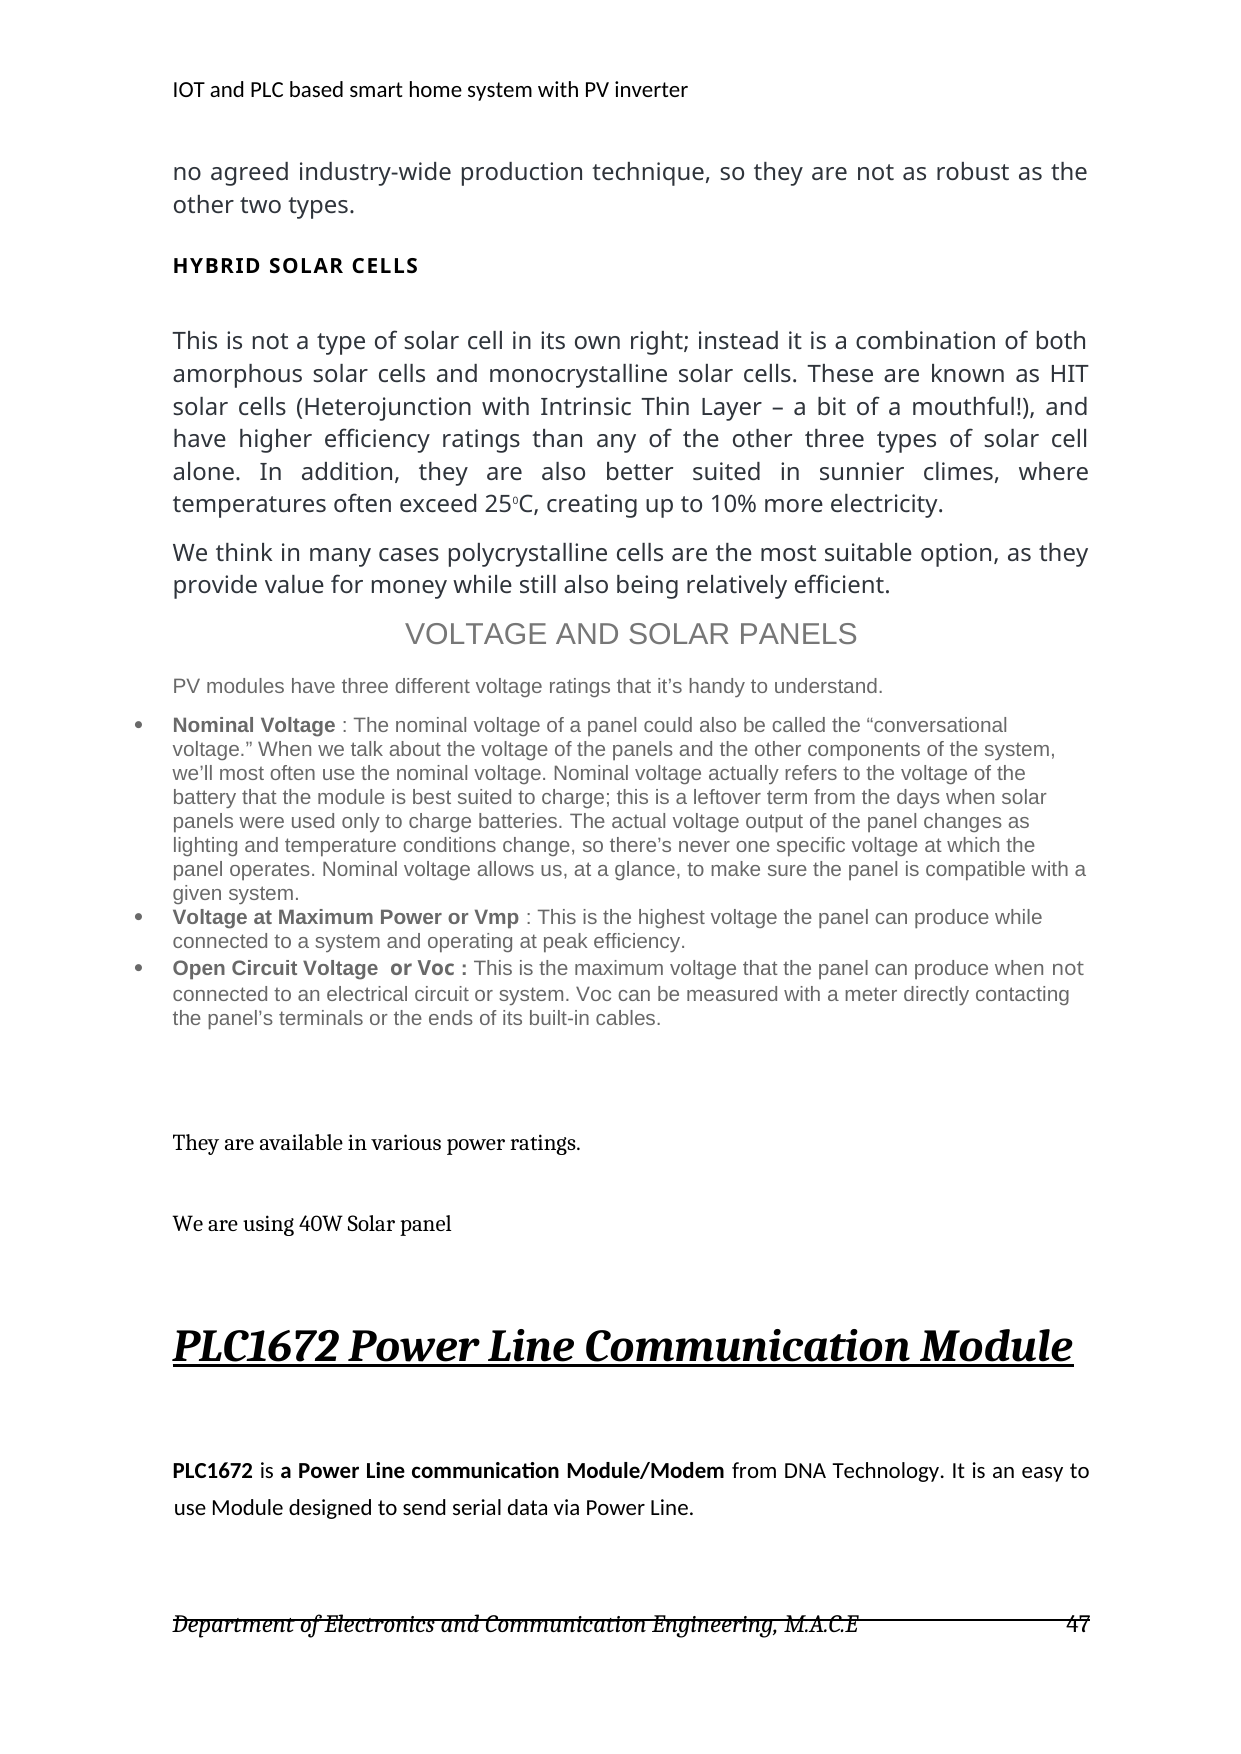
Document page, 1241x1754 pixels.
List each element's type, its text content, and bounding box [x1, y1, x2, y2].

text PLC1672 Power Line Communication Module [172, 1320, 1090, 1372]
list Nominal Voltage : The nominal voltage of a panel could also be called the “conversational voltage.” When we talk about the voltage of the panels and the other components of the system, we’ll most often use the nominal voltage. Nominal voltage actually refers to the voltage of the battery that the module is best suited to charge; this is a leftover term from the days when solar panels were used only to charge batteries. The actual voltage output of the panel changes as lighting and temperature conditions change, so there’s never one specific voltage at which the panel operates. Nominal voltage allows us, at a glance, to make sure the panel is compatible with a given system. [135, 713, 1090, 905]
list Voltage at Maximum Power or Vmp : This is the highest voltage the panel can produce while connected to a system and operating at peak efficiency. [135, 905, 1090, 953]
text They are available in various power ratings. [172, 1130, 991, 1156]
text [172, 155, 1090, 220]
subtitle Hybrid solar cells [172, 252, 1090, 280]
text This is not a type of solar cell in its own right; instead it is a combination of both amorphous solar cells and monocrystalline solar cells. These are known as HIT solar cells (Heterojunction with Intrinsic Thin Layer – a bit of a mouthful!), and have higher efficiency ratings than any of the other three types of solar cell alone. In addition, they are also better suited in sunnier climes, where temperatures often exceed 250C, creating up to 10% more electricity. [172, 324, 1090, 520]
subtitle PLC1672 is a Power Line communication Module/Modem from DNA Technology. It is an easy to use Module designed to send serial data via Power Line. [172, 1456, 1090, 1521]
text We think in many cases polycrystalline cells are the most suitable option, as they provide value for money while still also being relatively efficient. [172, 535, 1090, 601]
text PV modules have three different voltage ratings that it’s handy to understand. [172, 669, 1090, 697]
list Open Circuit Voltage or Voc : This is the maximum voltage that the panel can produce when not connected to an electrical circuit or system. Voc can be measured with a meter directly contacting the panel’s terminals or the ends of its built-in cables. [135, 953, 1090, 1029]
text We are using 40W Solar panel [172, 1211, 991, 1237]
subtitle Voltage and Solar Panels [172, 616, 1090, 651]
